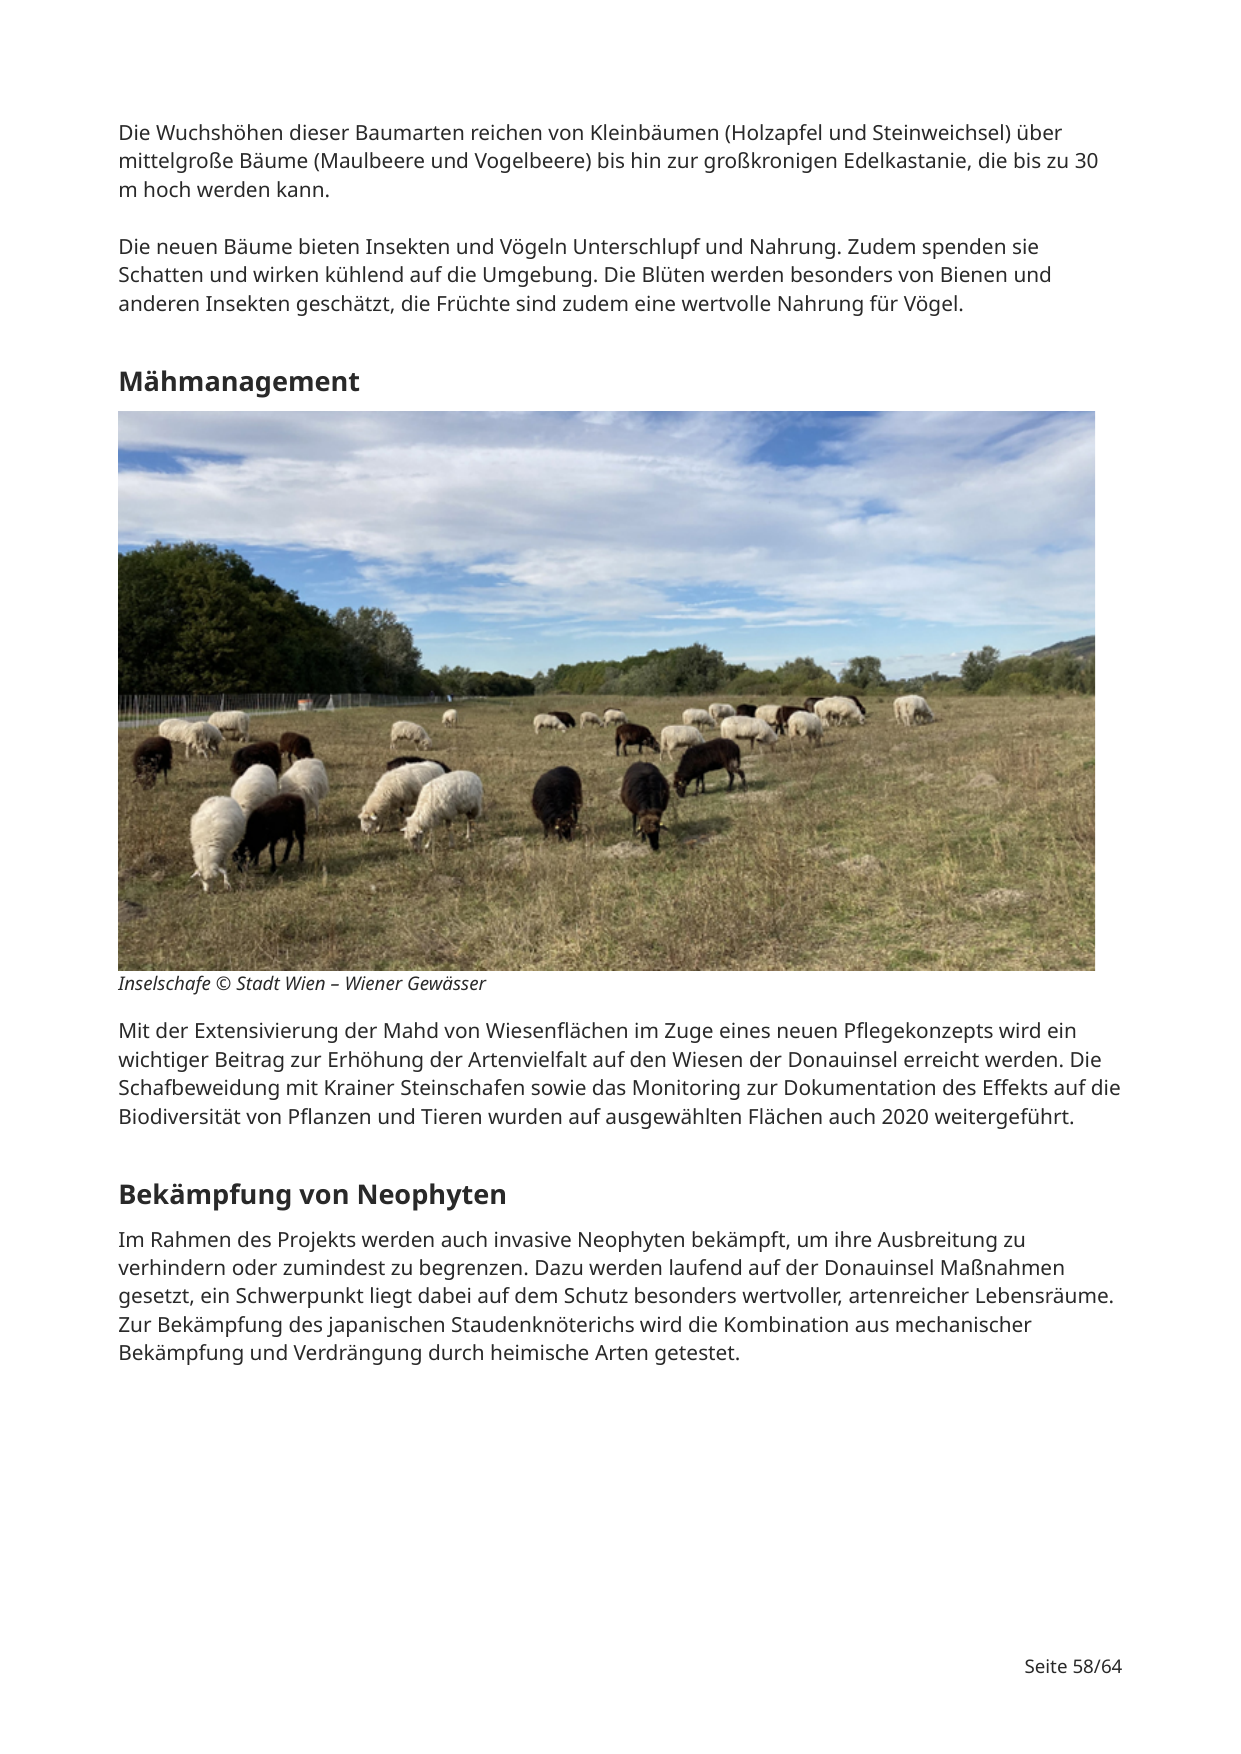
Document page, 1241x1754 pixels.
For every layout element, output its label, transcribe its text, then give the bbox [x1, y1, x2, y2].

text Im Rahmen des Projekts werden auch invasive Neophyten bekämpft, um ihre Ausbreitung zu verhindern oder zumindest zu begrenzen. Dazu werden laufend auf der Donauinsel Maßnahmen gesetzt, ein Schwerpunkt liegt dabei auf dem Schutz besonders wertvoller, artenreicher Lebensräume. Zur Bekämpfung des japanischen Staudenknöterichs wird die Kombination aus mechanischer Bekämpfung und Verdrängung durch heimische Arten getestet. [118, 1225, 1122, 1367]
text Inselschafe © Stadt Wien – Wiener Gewässer [118, 970, 1122, 996]
picture [118, 411, 1096, 971]
text Die Wuchshöhen dieser Baumarten reichen von Kleinbäumen (Holzapfel und Steinweichsel) über mittelgroße Bäume (Maulbeere und Vogelbeere) bis hin zur großkronigen Edelkastanie, die bis zu 30 m hoch werden kann. [118, 118, 1122, 203]
subtitle Mähmanagement [118, 362, 1122, 399]
text Die neuen Bäume bieten Insekten und Vögeln Unterschlupf und Nahrung. Zudem spenden sie Schatten und wirken kühlend auf die Umgebung. Die Blüten werden besonders von Bienen und anderen Insekten geschätzt, die Früchte sind zudem eine wertvolle Nahrung für Vögel. [118, 232, 1122, 317]
text Mit der Extensivierung der Mahd von Wiesenflächen im Zuge eines neuen Pflegekonzepts wird ein wichtiger Beitrag zur Erhöhung der Artenvielfalt auf den Wiesen der Donauinsel erreicht werden. Die Schafbeweidung mit Krainer Steinschafen sowie das Monitoring zur Dokumentation des Effekts auf die Biodiversität von Pflanzen und Tieren wurden auf ausgewählten Flächen auch 2020 weitergeführt. [118, 1016, 1122, 1130]
subtitle Bekämpfung von Neophyten [118, 1175, 1122, 1212]
